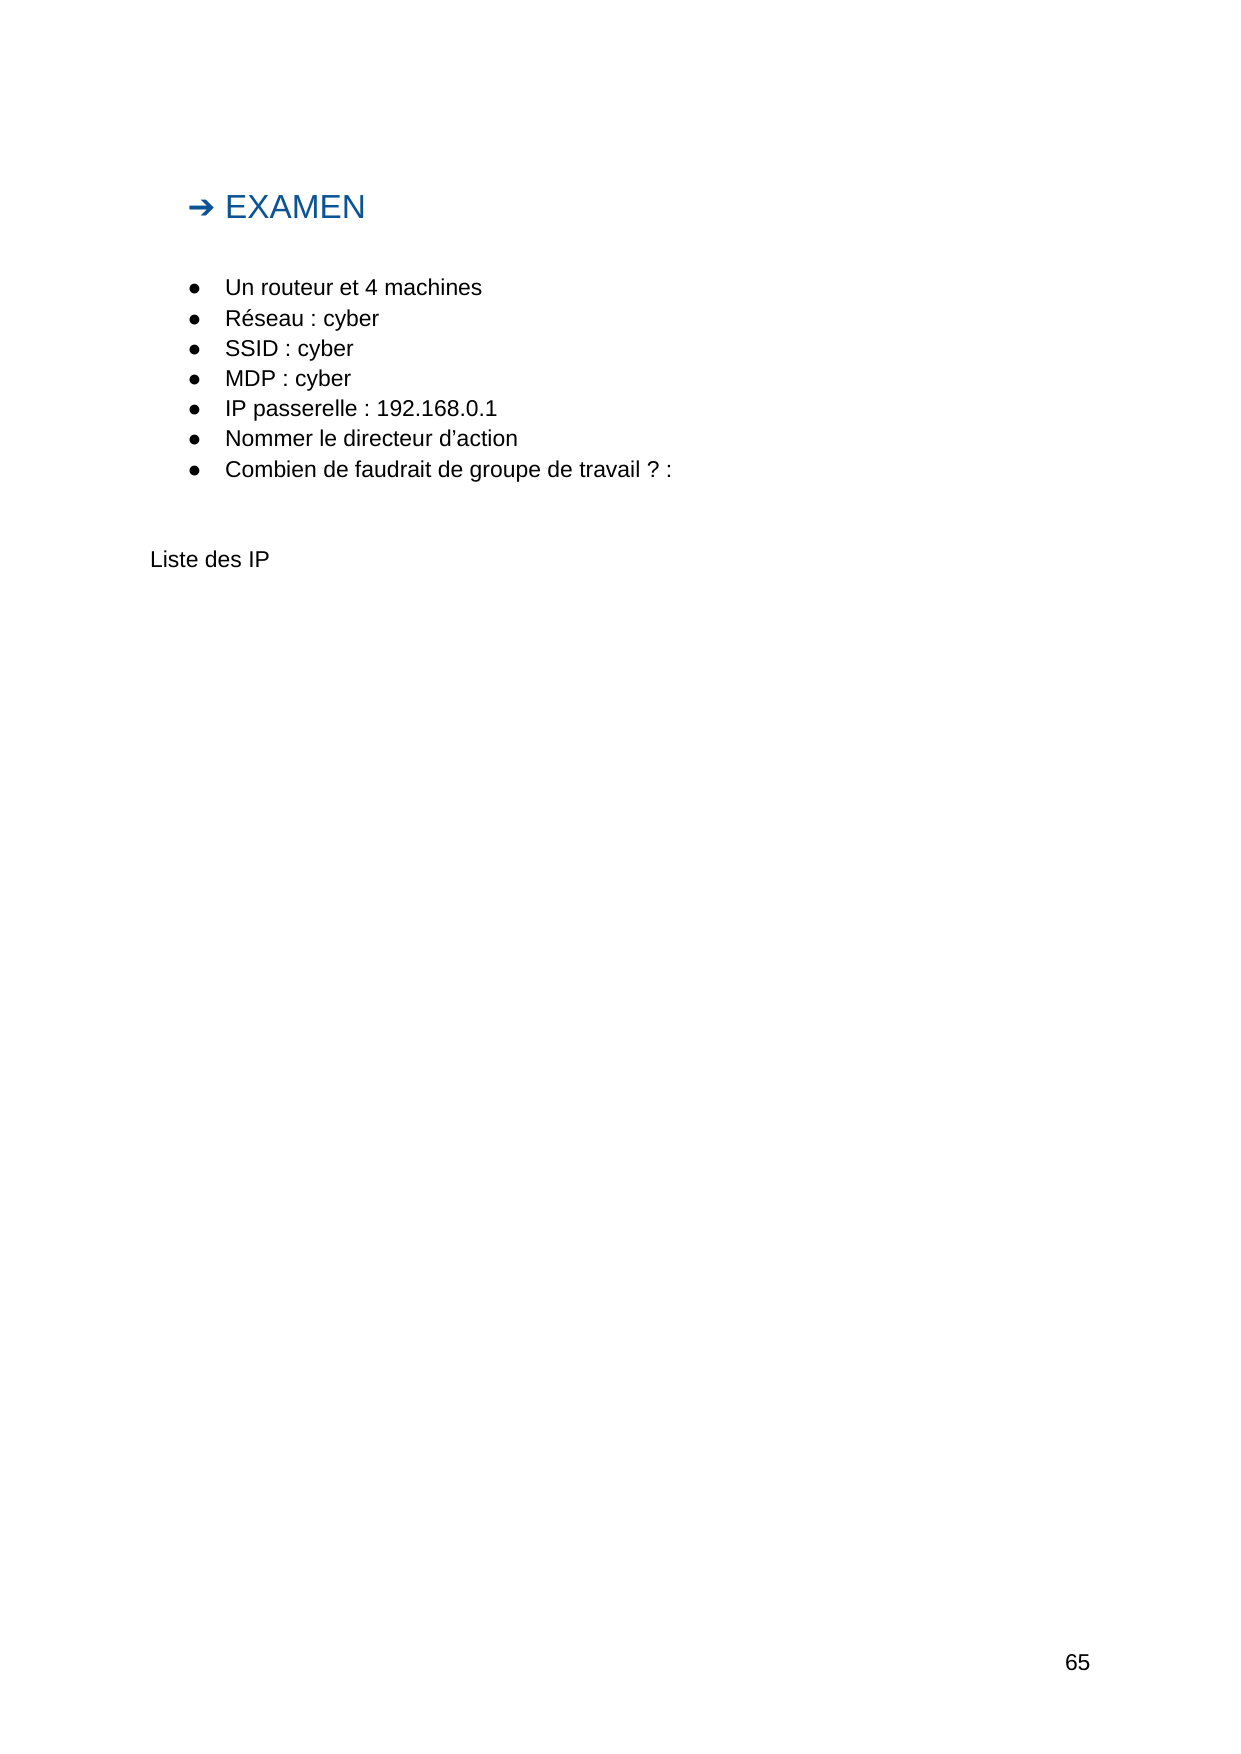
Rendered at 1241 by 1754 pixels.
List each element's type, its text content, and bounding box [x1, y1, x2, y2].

list Combien de faudrait de groupe de travail ? : [187, 456, 1090, 482]
list Nommer le directeur d’action [187, 425, 1090, 452]
text Liste des IP [150, 546, 1090, 573]
list MDP : cyber [187, 365, 1090, 391]
list Réseau : cyber [187, 304, 1090, 331]
list SSID : cyber [187, 335, 1090, 361]
subtitle EXAMEN [187, 187, 1090, 226]
list Un routeur et 4 machines [187, 274, 1090, 301]
list IP passerelle : 192.168.0.1 [187, 395, 1090, 422]
